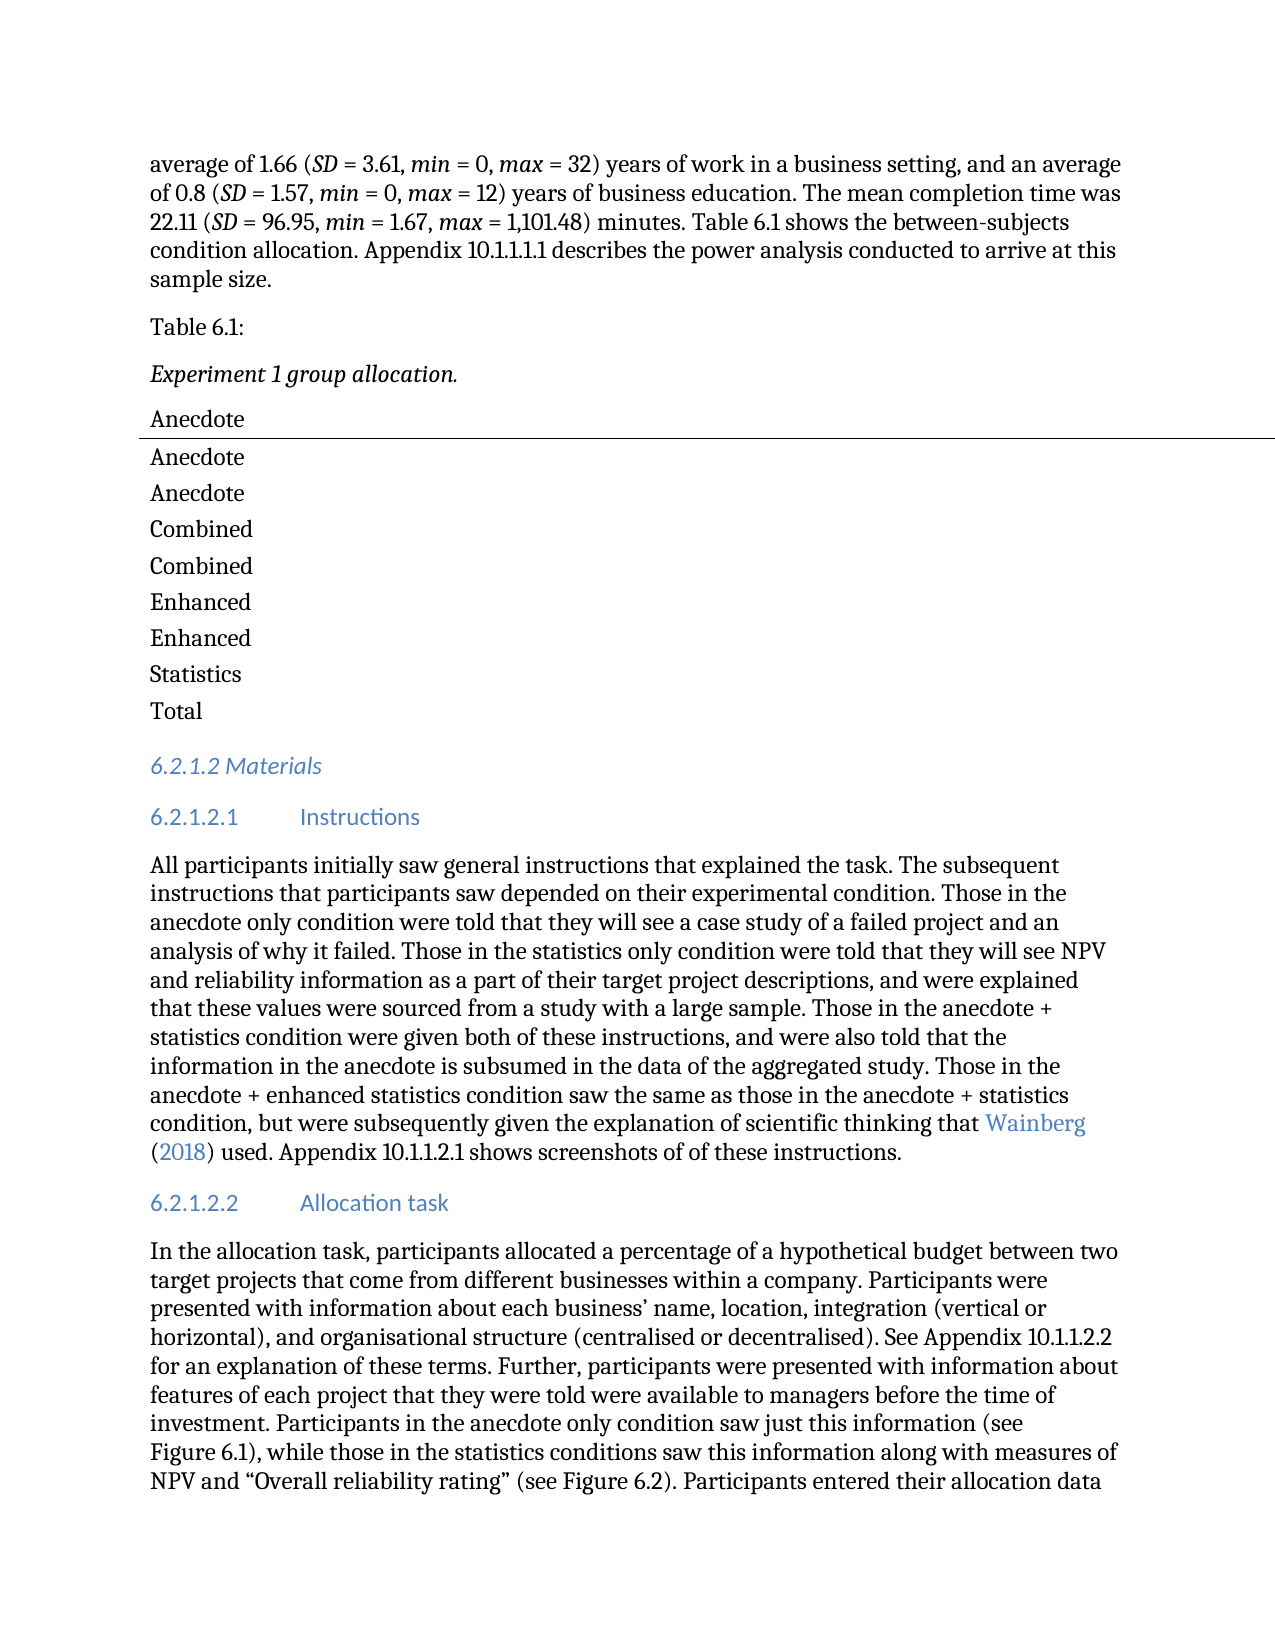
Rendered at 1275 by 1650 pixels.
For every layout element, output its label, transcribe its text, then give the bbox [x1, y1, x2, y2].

table_cell Enhanced [139, 584, 1275, 620]
subtitle 6.2.1.2.2 Allocation task [150, 1188, 1125, 1218]
table_cell Anecdote [139, 475, 1275, 512]
table_cell Combined [139, 512, 1275, 548]
table_cell Combined [139, 548, 1275, 584]
text Table 6.1: [150, 312, 1125, 341]
text All participants initially saw general instructions that explained the task. The subsequent instructions that participants saw depended on their experimental condition. Those in the anecdote only condition were told that they will see a case study of a failed project and an analysis of why it failed. Those in the statistics only condition were told that they will see NPV and reliability information as a part of their target project descriptions, and were explained that these values were sourced from a study with a large sample. Those in the anecdote + statistics condition were given both of these instructions, and were also told that the information in the anecdote is subsumed in the data of the aggregated study. Those in the anecdote + enhanced statistics condition saw the same as those in the anecdote + statistics condition, but were subsequently given the explanation of scientific thinking that Wainberg (2018) used. Appendix 10.1.1.2.1 shows screenshots of of these instructions. [150, 851, 1125, 1167]
table_cell Enhanced [139, 620, 1275, 657]
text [150, 1237, 1125, 1496]
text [150, 150, 1125, 294]
subtitle 6.2.1.2.1 Instructions [150, 801, 1125, 832]
text Experiment 1 group allocation. [150, 360, 1125, 389]
table_header Anecdote [139, 401, 1275, 437]
table_cell Statistics [139, 657, 1275, 693]
subtitle 6.2.1.2 Materials [150, 750, 1125, 780]
table_cell Anecdote [139, 439, 1275, 475]
table_cell Total [139, 693, 1275, 729]
